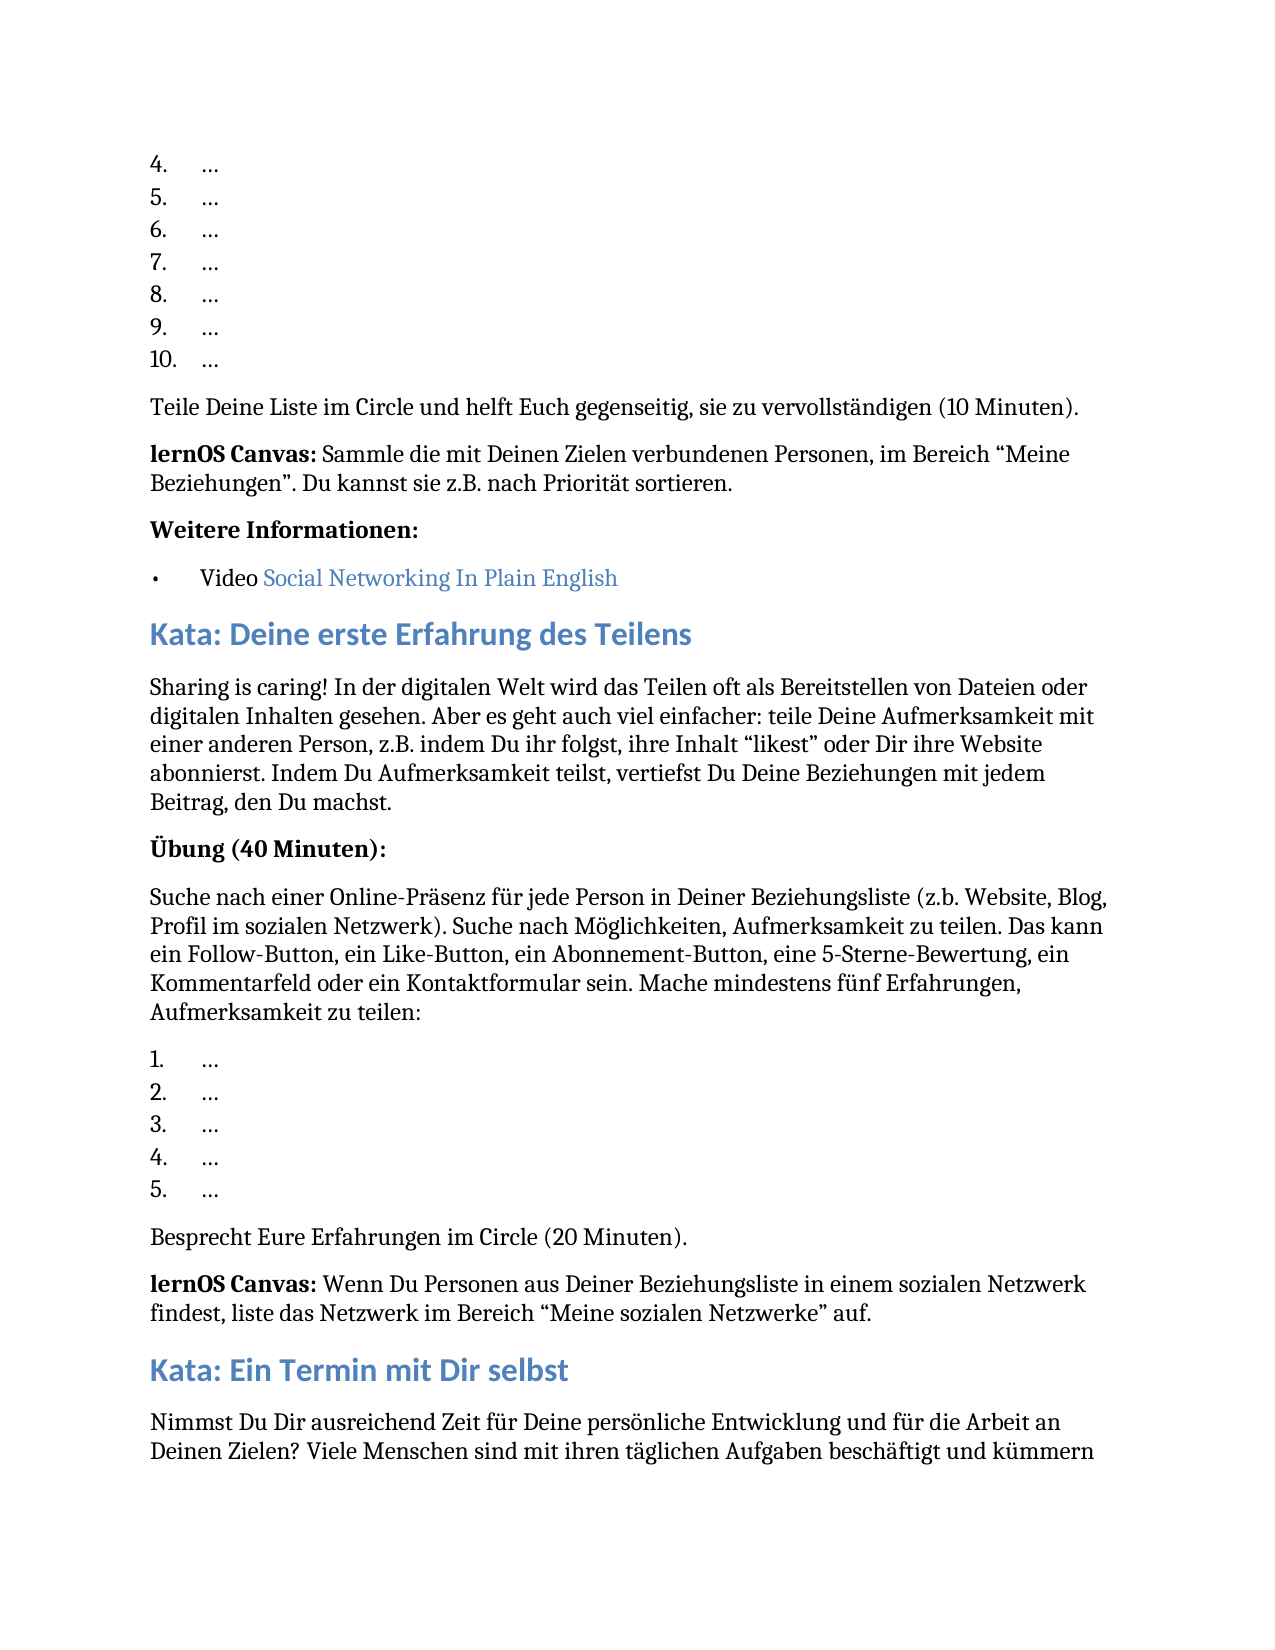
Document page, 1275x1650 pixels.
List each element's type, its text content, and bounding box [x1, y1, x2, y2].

text Sharing is caring! In der digitalen Welt wird das Teilen oft als Bereitstellen von Dateien oder digitalen Inhalten gesehen. Aber es geht auch viel einfacher: teile Deine Aufmerksamkeit mit einer anderen Person, z.B. indem Du ihr folgst, ihre Inhalt “likest” oder Dir ihre Website abonnierst. Indem Du Aufmerksamkeit teilst, vertiefst Du Deine Beziehungen mit jedem Beitrag, den Du machst. [150, 673, 1125, 817]
list … [150, 215, 1125, 244]
list … [150, 1078, 1125, 1107]
list … [150, 1175, 1125, 1204]
list … [150, 182, 1125, 211]
list Video Social Networking In Plain English [150, 564, 1125, 592]
list … [150, 312, 1125, 341]
list … [150, 1143, 1125, 1172]
list … [150, 1110, 1125, 1139]
subtitle Kata: Deine erste Erfahrung des Teilens [150, 613, 1125, 654]
list … [150, 150, 1125, 179]
text lernOS Canvas: Sammle die mit Deinen Zielen verbundenen Personen, im Bereich “Meine Beziehungen”. Du kannst sie z.B. nach Priorität sortieren. [150, 440, 1125, 497]
text Besprecht Eure Erfahrungen im Circle (20 Minuten). [150, 1223, 1125, 1252]
subtitle Kata: Ein Termin mit Dir selbst [150, 1349, 1125, 1389]
text Teile Deine Liste im Circle und helft Euch gegenseitig, sie zu vervollständigen (10 Minuten). [150, 392, 1125, 421]
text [150, 1408, 1125, 1466]
list … [150, 247, 1125, 276]
text Weitere Informationen: [150, 516, 1125, 545]
text Übung (40 Minuten): [150, 835, 1125, 864]
list … [150, 280, 1125, 309]
text lernOS Canvas: Wenn Du Personen aus Deiner Beziehungsliste in einem sozialen Netzwerk findest, liste das Netzwerk im Bereich “Meine sozialen Netzwerke” auf. [150, 1270, 1125, 1328]
text Suche nach einer Online-Präsenz für jede Person in Deiner Beziehungsliste (z.b. Website, Blog, Profil im sozialen Netzwerk). Suche nach Möglichkeiten, Aufmerksamkeit zu teilen. Das kann ein Follow-Button, ein Like-Button, ein Abonnement-Button, eine 5-Sterne-Bewertung, ein Kommentarfeld oder ein Kontaktformular sein. Mache mindestens fünf Erfahrungen, Aufmerksamkeit zu teilen: [150, 883, 1125, 1027]
list … [150, 345, 1125, 374]
list … [150, 1045, 1125, 1074]
